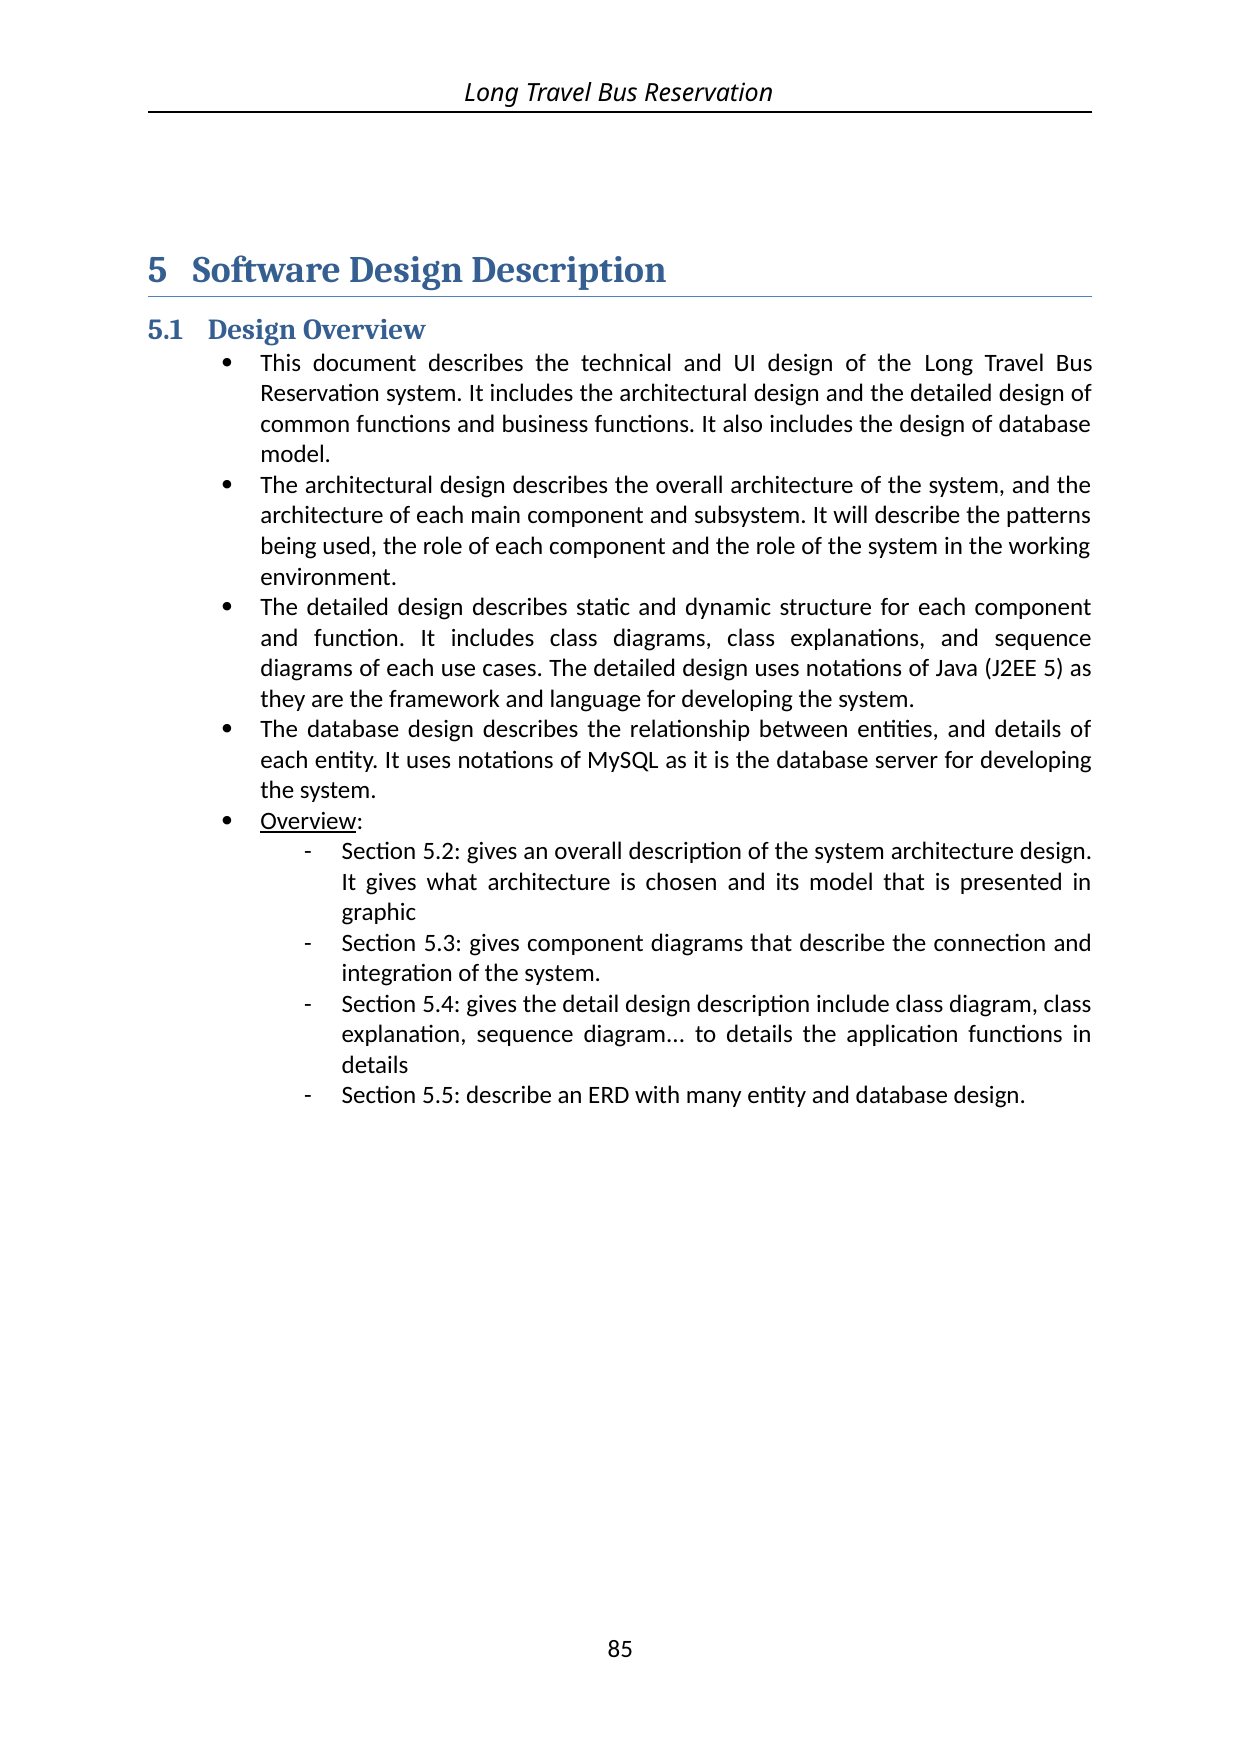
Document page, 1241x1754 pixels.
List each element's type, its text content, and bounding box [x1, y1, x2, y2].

list The database design describes the relationship between entities, and details of each entity. It uses notations of MySQL as it is the database server for developing the system. [223, 713, 1092, 805]
list The detailed design describes static and dynamic structure for each component and function. It includes class diagrams, class explanations, and sequence diagrams of each use cases. The detailed design uses notations of Java (J2EE 5) as they are the framework and language for developing the system. [223, 591, 1092, 713]
list Section 5.2: gives an overall description of the system architecture design. It gives what architecture is chosen and its model that is presented in graphic [304, 835, 1092, 927]
subtitle Software Design Description [148, 248, 1092, 296]
subtitle Design Overview [148, 313, 1092, 347]
list Overview: [223, 805, 1092, 835]
list The architectural design describes the overall architecture of the system, and the architecture of each main component and subsystem. It will describe the patterns being used, the role of each component and the role of the system in the working environment. [223, 469, 1092, 591]
list Section 5.5: describe an ERD with many entity and database design. [304, 1079, 1092, 1110]
list This document describes the technical and UI design of the Long Travel Bus Reservation system. It includes the architectural design and the detailed design of common functions and business functions. It also includes the design of database model. [223, 347, 1092, 469]
list Section 5.4: gives the detail design description include class diagram, class explanation, sequence diagram... to details the application functions in details [304, 988, 1092, 1079]
list Section 5.3: gives component diagrams that describe the connection and integration of the system. [304, 927, 1092, 988]
